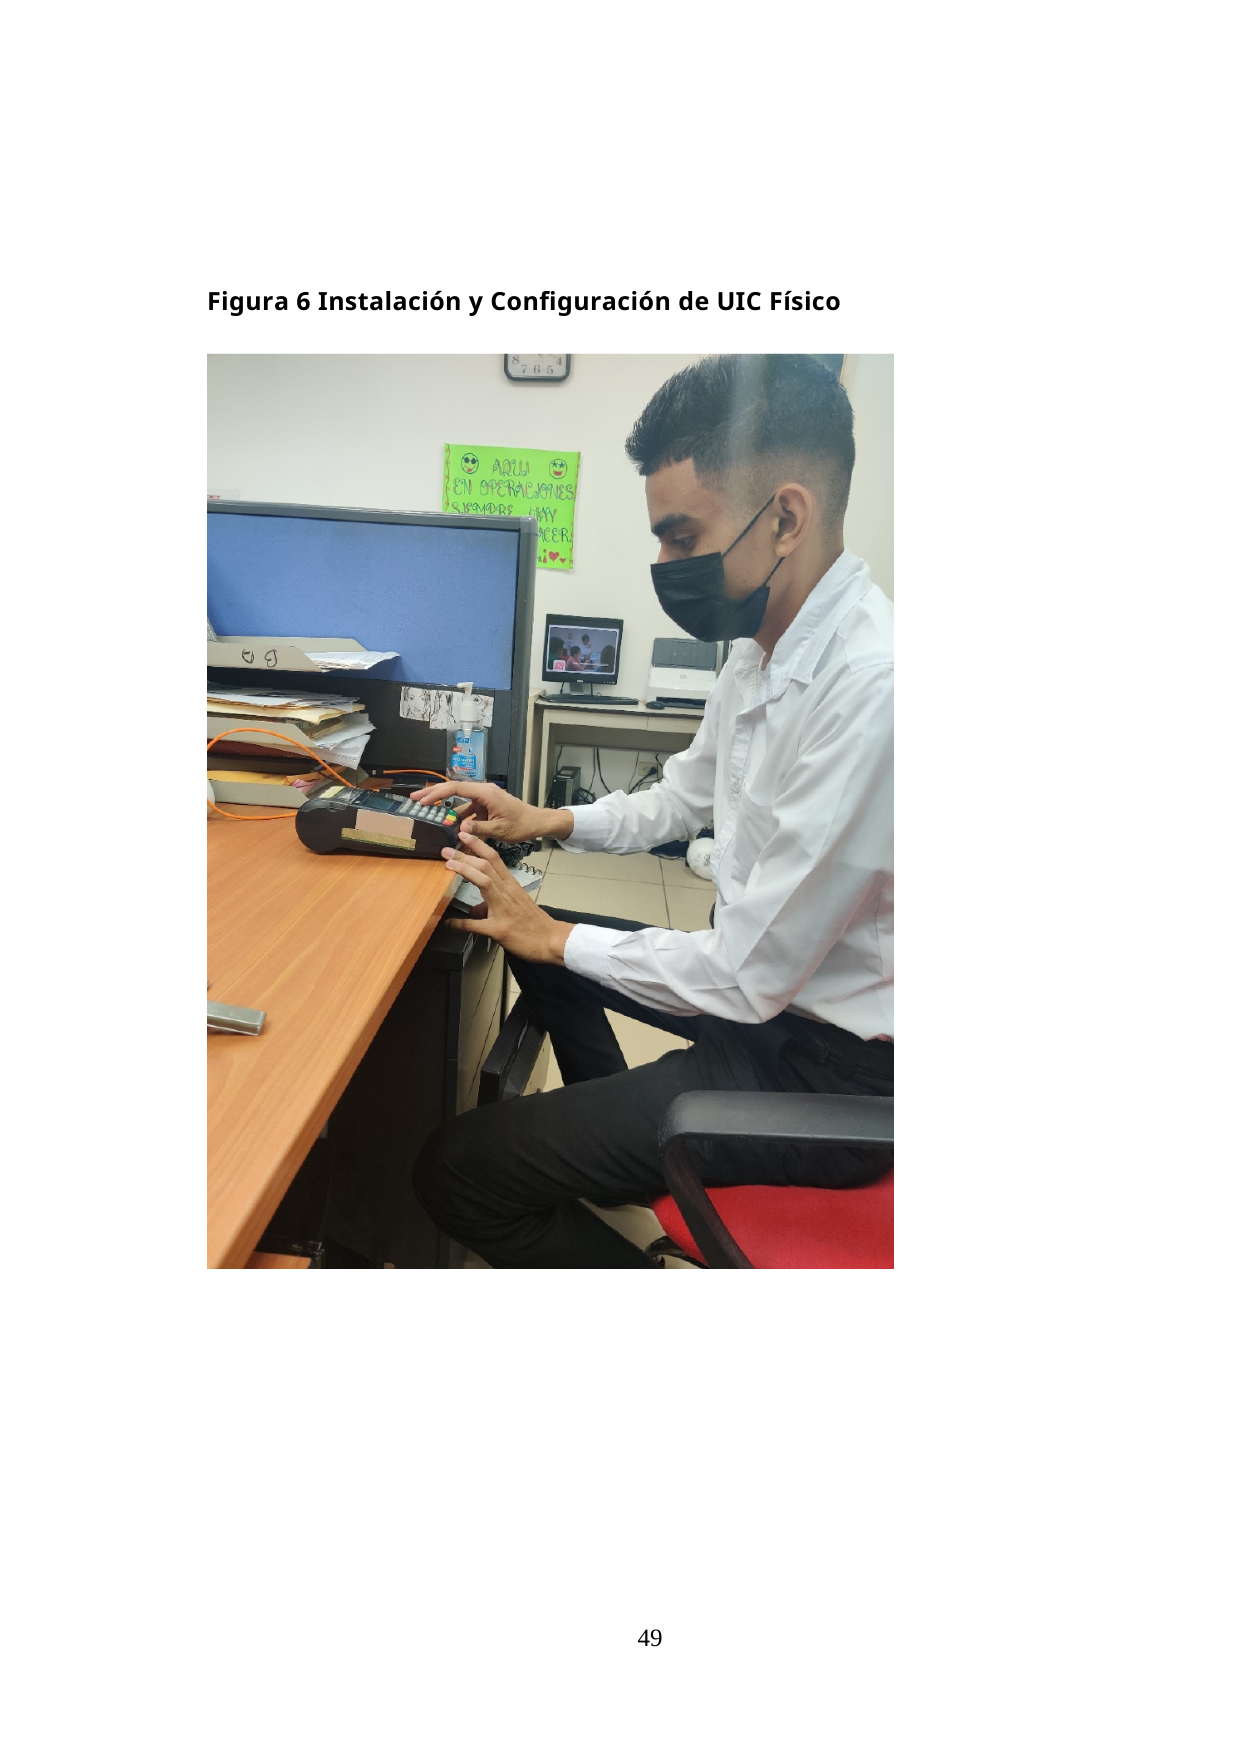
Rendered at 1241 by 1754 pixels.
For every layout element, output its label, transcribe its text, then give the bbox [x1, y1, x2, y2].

picture [207, 355, 894, 1268]
